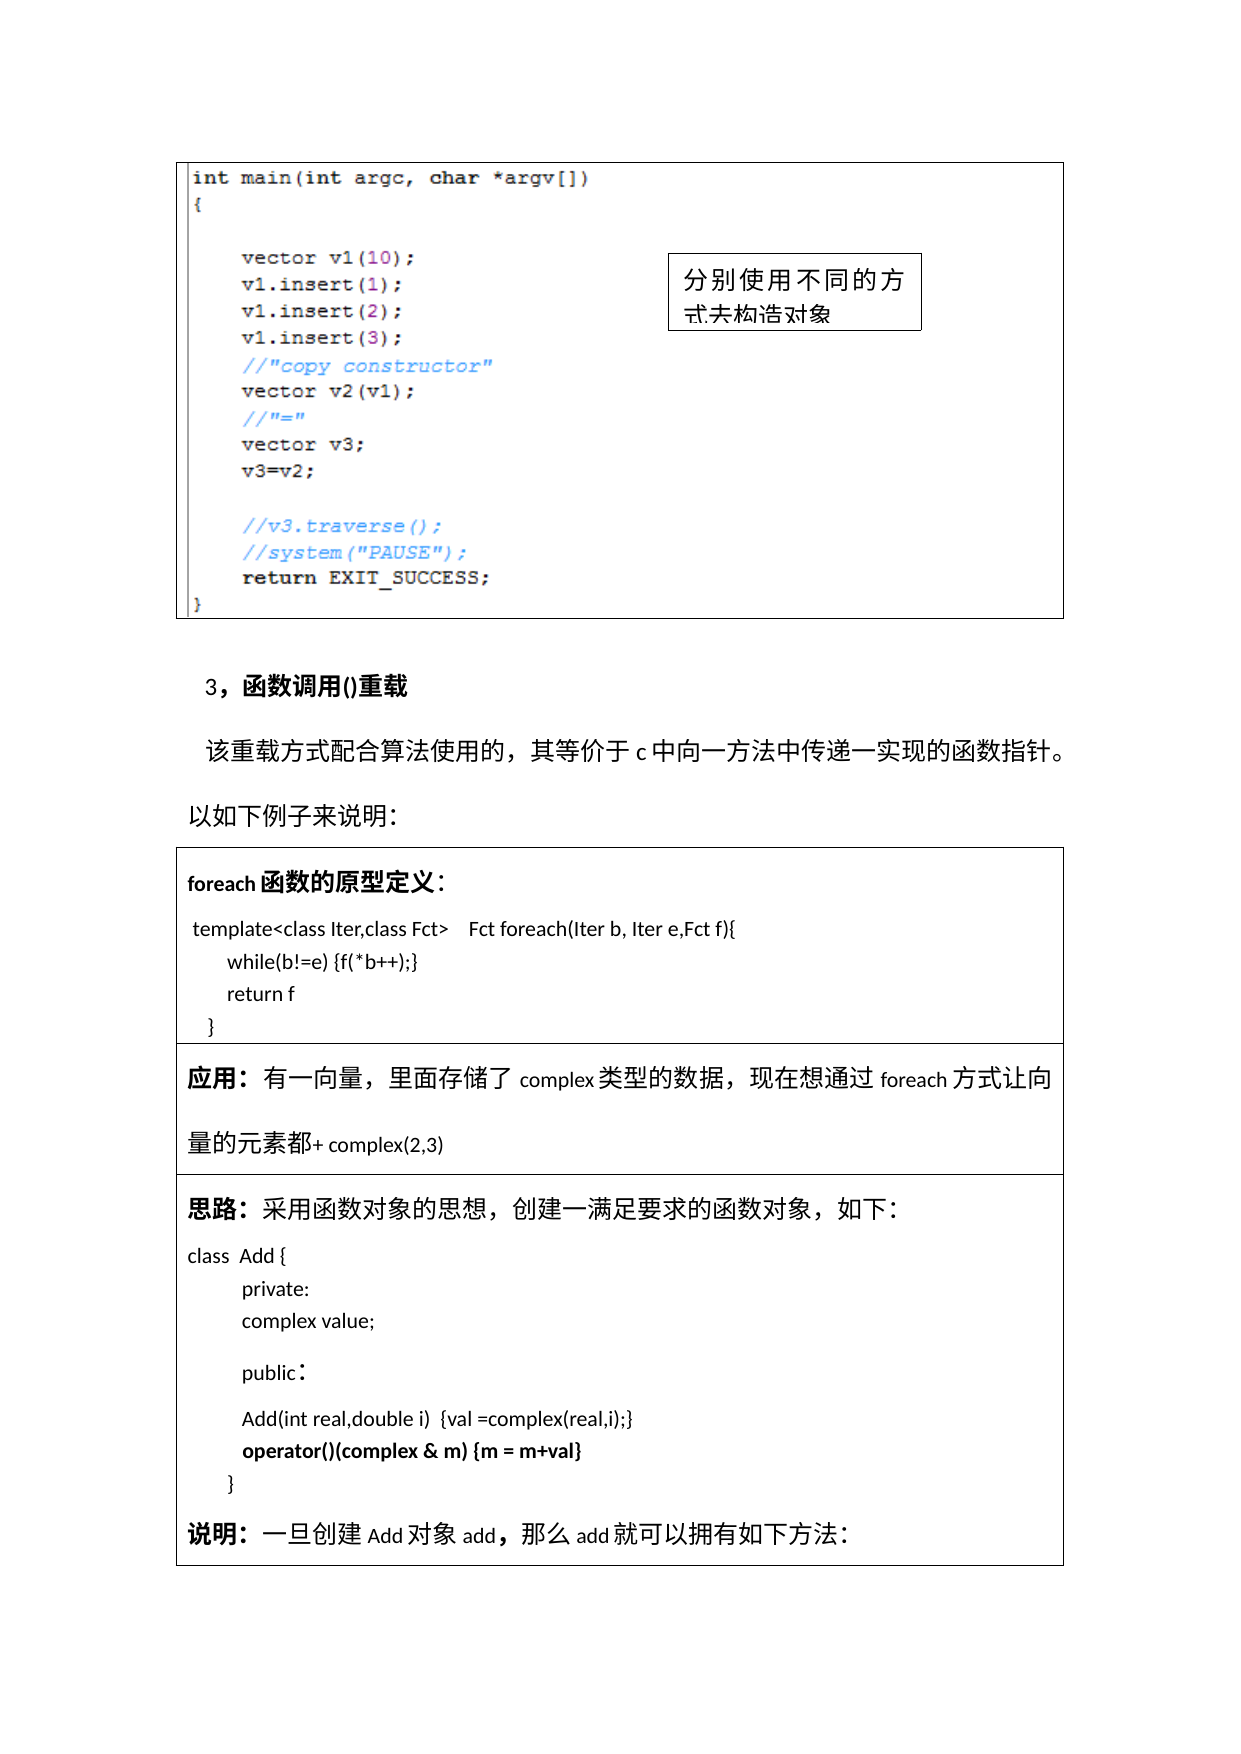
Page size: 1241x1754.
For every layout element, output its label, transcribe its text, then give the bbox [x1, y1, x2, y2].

text 3，函数调用()重载 [187, 652, 1053, 717]
table_header foreach函数的原型定义： template<class Iter,class Fct> Fct foreach(Iter b, Iter e,Fct f){ while(b!=e) {f(*b++);} return f } [177, 848, 1063, 1043]
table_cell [177, 1175, 1063, 1565]
picture [187, 163, 597, 617]
table_cell 应用：有一向量，里面存储了complex类型的数据，现在想通过foreach方式让向量的元素都+ complex(2,3) [177, 1044, 1063, 1174]
text 该重载方式配合算法使用的，其等价于c中向一方法中传递一实现的函数指针。以如下例子来说明： [187, 717, 1053, 847]
table_cell [177, 163, 1063, 618]
